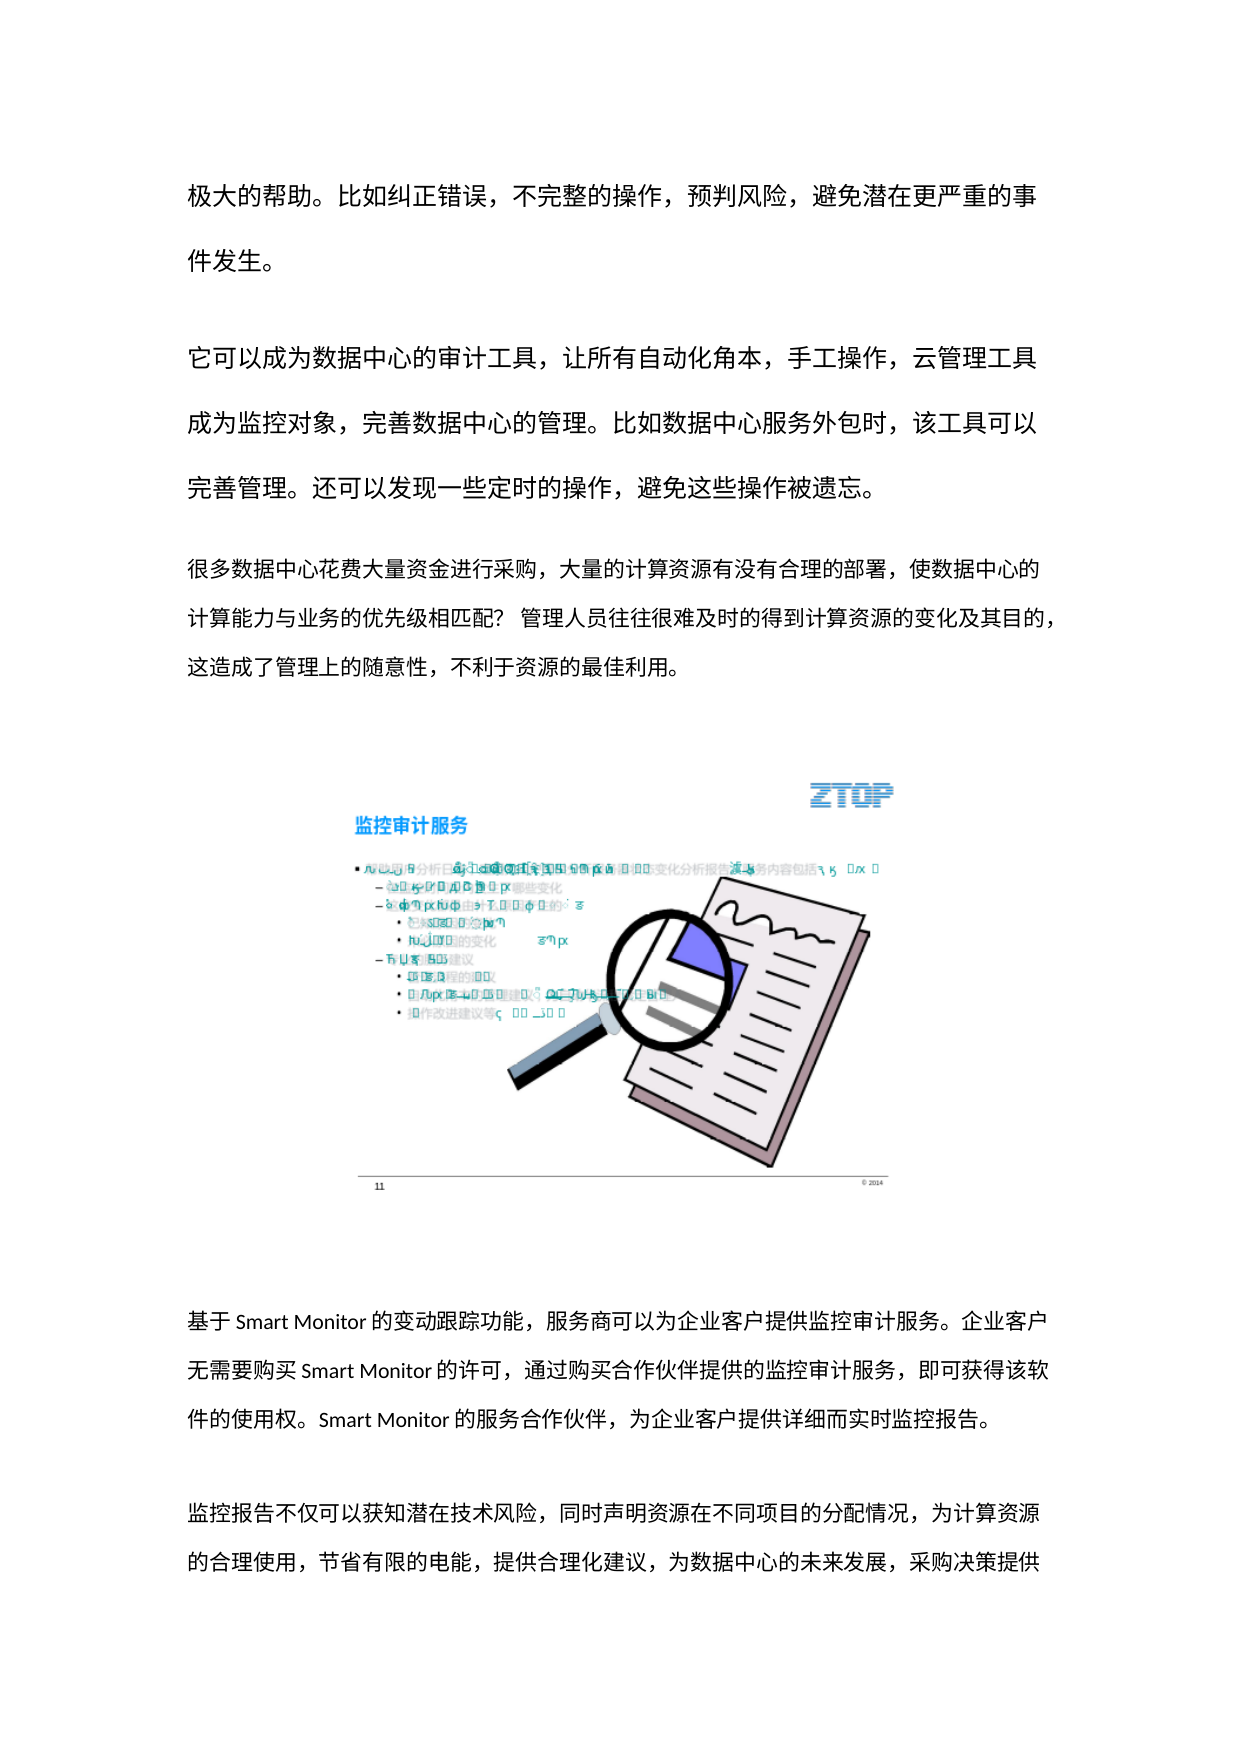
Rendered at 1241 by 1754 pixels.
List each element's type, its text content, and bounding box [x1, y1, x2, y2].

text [187, 162, 1053, 292]
text 基于Smart Monitor的变动跟踪功能，服务商可以为企业客户提供监控审计服务。企业客户无需要购买Smart Monitor的许可，通过购买合作伙伴提供的监控审计服务，即可获得该软件的使用权。Smart Monitor的服务合作伙伴，为企业客户提供详细而实时监控报告。 [187, 1304, 1053, 1434]
text 很多数据中心花费大量资金进行采购，大量的计算资源有没有合理的部署，使数据中心的计算能力与业务的优先级相匹配？ 管理人员往往很难及时的得到计算资源的变化及其目的，这造成了管理上的随意性，不利于资源的最佳利用。 [187, 552, 1053, 682]
text 它可以成为数据中心的审计工具，让所有自动化角本，手工操作，云管理工具成为监控对象，完善数据中心的管理。比如数据中心服务外包时，该工具可以完善管理。还可以发现一些定时的操作，避免这些操作被遗忘。 [187, 324, 1053, 519]
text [187, 1495, 1053, 1577]
